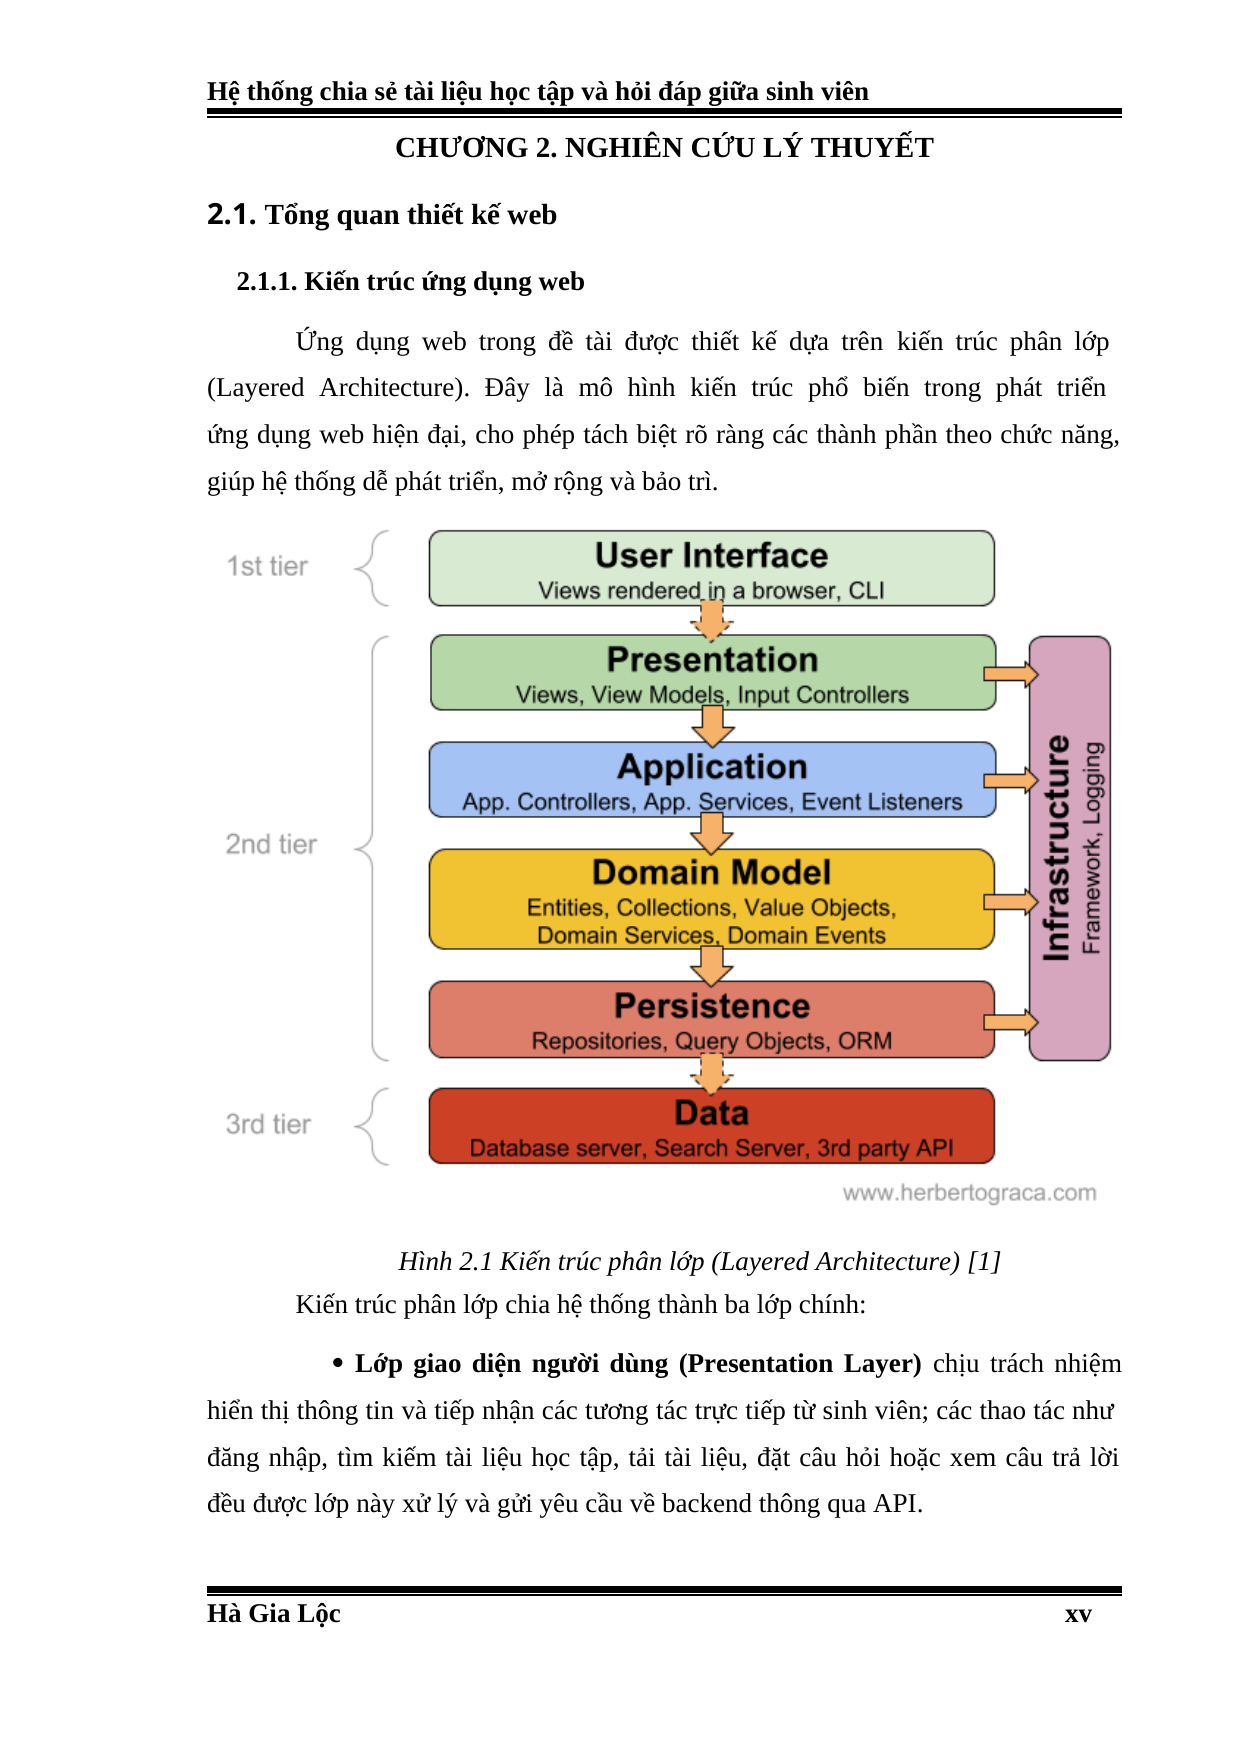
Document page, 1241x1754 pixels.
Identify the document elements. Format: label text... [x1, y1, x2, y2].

text Kiến trúc phân lớp chia hệ thống thành ba lớp chính: [207, 1288, 1122, 1319]
text Ứng dụng web trong đề tài được thiết kế dựa trên kiến trúc phân lớp (Layered Architecture). Đây là mô hình kiến trúc phổ biến trong phát triển ứng dụng web hiện đại, cho phép tách biệt rõ ràng các thành phần theo chức năng, giúp hệ thống dễ phát triển, mở rộng và bảo trì. [207, 324, 1122, 496]
picture [206, 523, 1123, 1217]
subtitle Tổng quan thiết kế web [207, 193, 1122, 233]
list Lớp giao diện người dùng (Presentation Layer) chịu trách nhiệm hiển thị thông tin và tiếp nhận các tương tác trực tiếp từ sinh viên; các thao tác như đăng nhập, tìm kiếm tài liệu học tập, tải tài liệu, đặt câu hỏi hoặc xem câu trả lời đều được lớp này xử lý và gửi yêu cầu về backend thông qua API. [207, 1347, 1122, 1519]
text Hình 2.1 Kiến trúc phân lớp (Layered Architecture) [207, 1244, 1122, 1276]
subtitle Kiến trúc ứng dụng web [222, 265, 1122, 297]
subtitle NGHIÊN CỨU LÝ THUYẾT [207, 131, 1122, 164]
